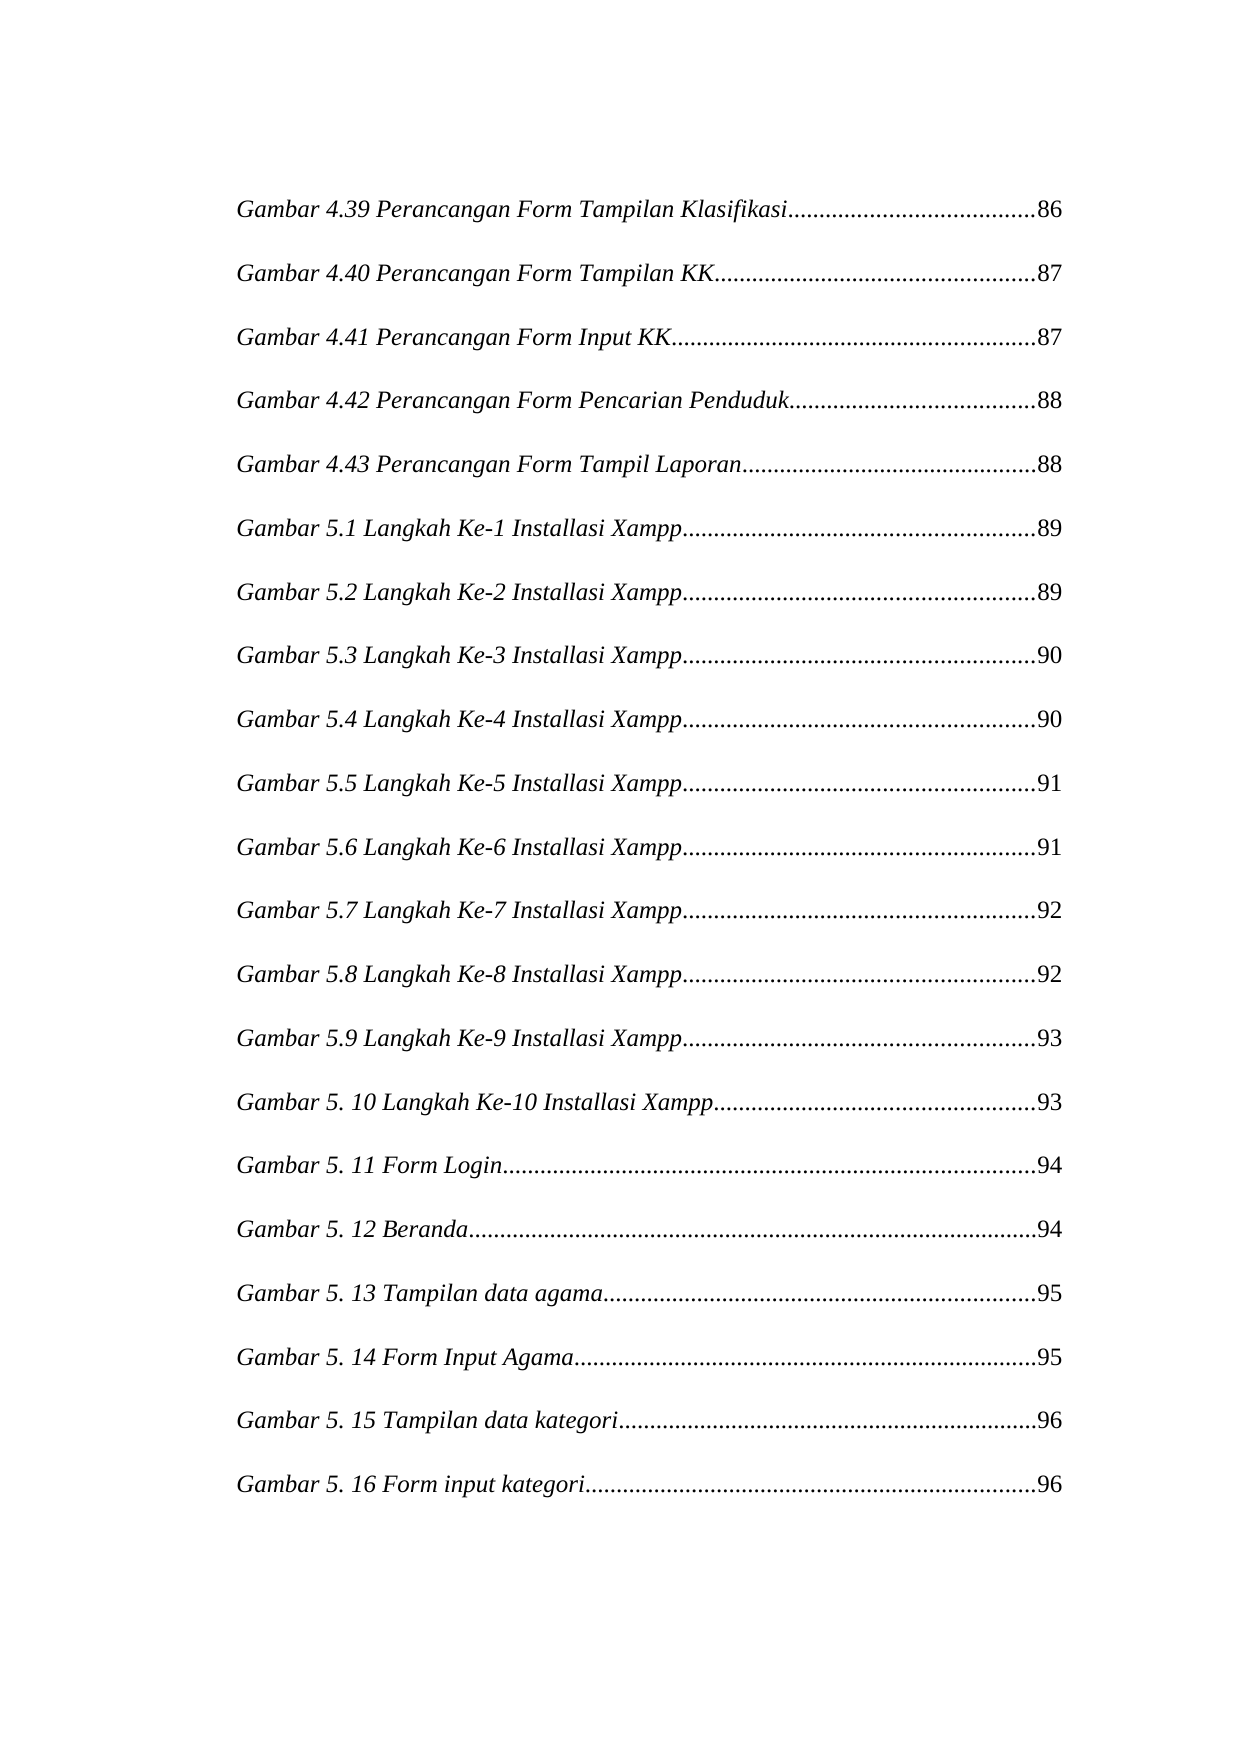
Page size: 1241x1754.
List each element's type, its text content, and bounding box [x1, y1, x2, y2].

text Gambar 4.40 Perancangan Form Tampilan KK 87 [236, 258, 1063, 287]
text Gambar 5.4 Langkah Ke-4 Installasi Xampp 90 [236, 704, 1063, 733]
text Gambar 5. 10 Langkah Ke-10 Installasi Xampp 93 [236, 1087, 1063, 1116]
text Gambar 5.9 Langkah Ke-9 Installasi Xampp 93 [236, 1023, 1063, 1052]
text Gambar 5. 12 Beranda 94 [236, 1214, 1063, 1243]
text Gambar 5. 11 Form Login 94 [236, 1151, 1063, 1179]
text Gambar 5. 13 Tampilan data agama 95 [236, 1278, 1063, 1307]
text Gambar 4.42 Perancangan Form Pencarian Penduduk 88 [236, 386, 1063, 414]
text Gambar 5.1 Langkah Ke-1 Installasi Xampp 89 [236, 513, 1063, 542]
text Gambar 5. 16 Form input kategori 96 [236, 1469, 1063, 1498]
text Gambar 5.2 Langkah Ke-2 Installasi Xampp 89 [236, 577, 1063, 606]
text Gambar 5. 14 Form Input Agama 95 [236, 1342, 1063, 1371]
text Gambar 4.41 Perancangan Form Input KK 87 [236, 322, 1063, 351]
text Gambar 4.39 Perancangan Form Tampilan Klasifikasi 86 [236, 194, 1063, 223]
text Gambar 5.5 Langkah Ke-5 Installasi Xampp 91 [236, 768, 1063, 797]
text Gambar 5.7 Langkah Ke-7 Installasi Xampp 92 [236, 896, 1063, 924]
text Gambar 5.6 Langkah Ke-6 Installasi Xampp 91 [236, 832, 1063, 861]
text Gambar 4.43 Perancangan Form Tampil Laporan 88 [236, 449, 1063, 478]
text Gambar 5.3 Langkah Ke-3 Installasi Xampp 90 [236, 641, 1063, 669]
text Gambar 5.8 Langkah Ke-8 Installasi Xampp 92 [236, 959, 1063, 988]
text Gambar 5. 15 Tampilan data kategori 96 [236, 1406, 1063, 1434]
